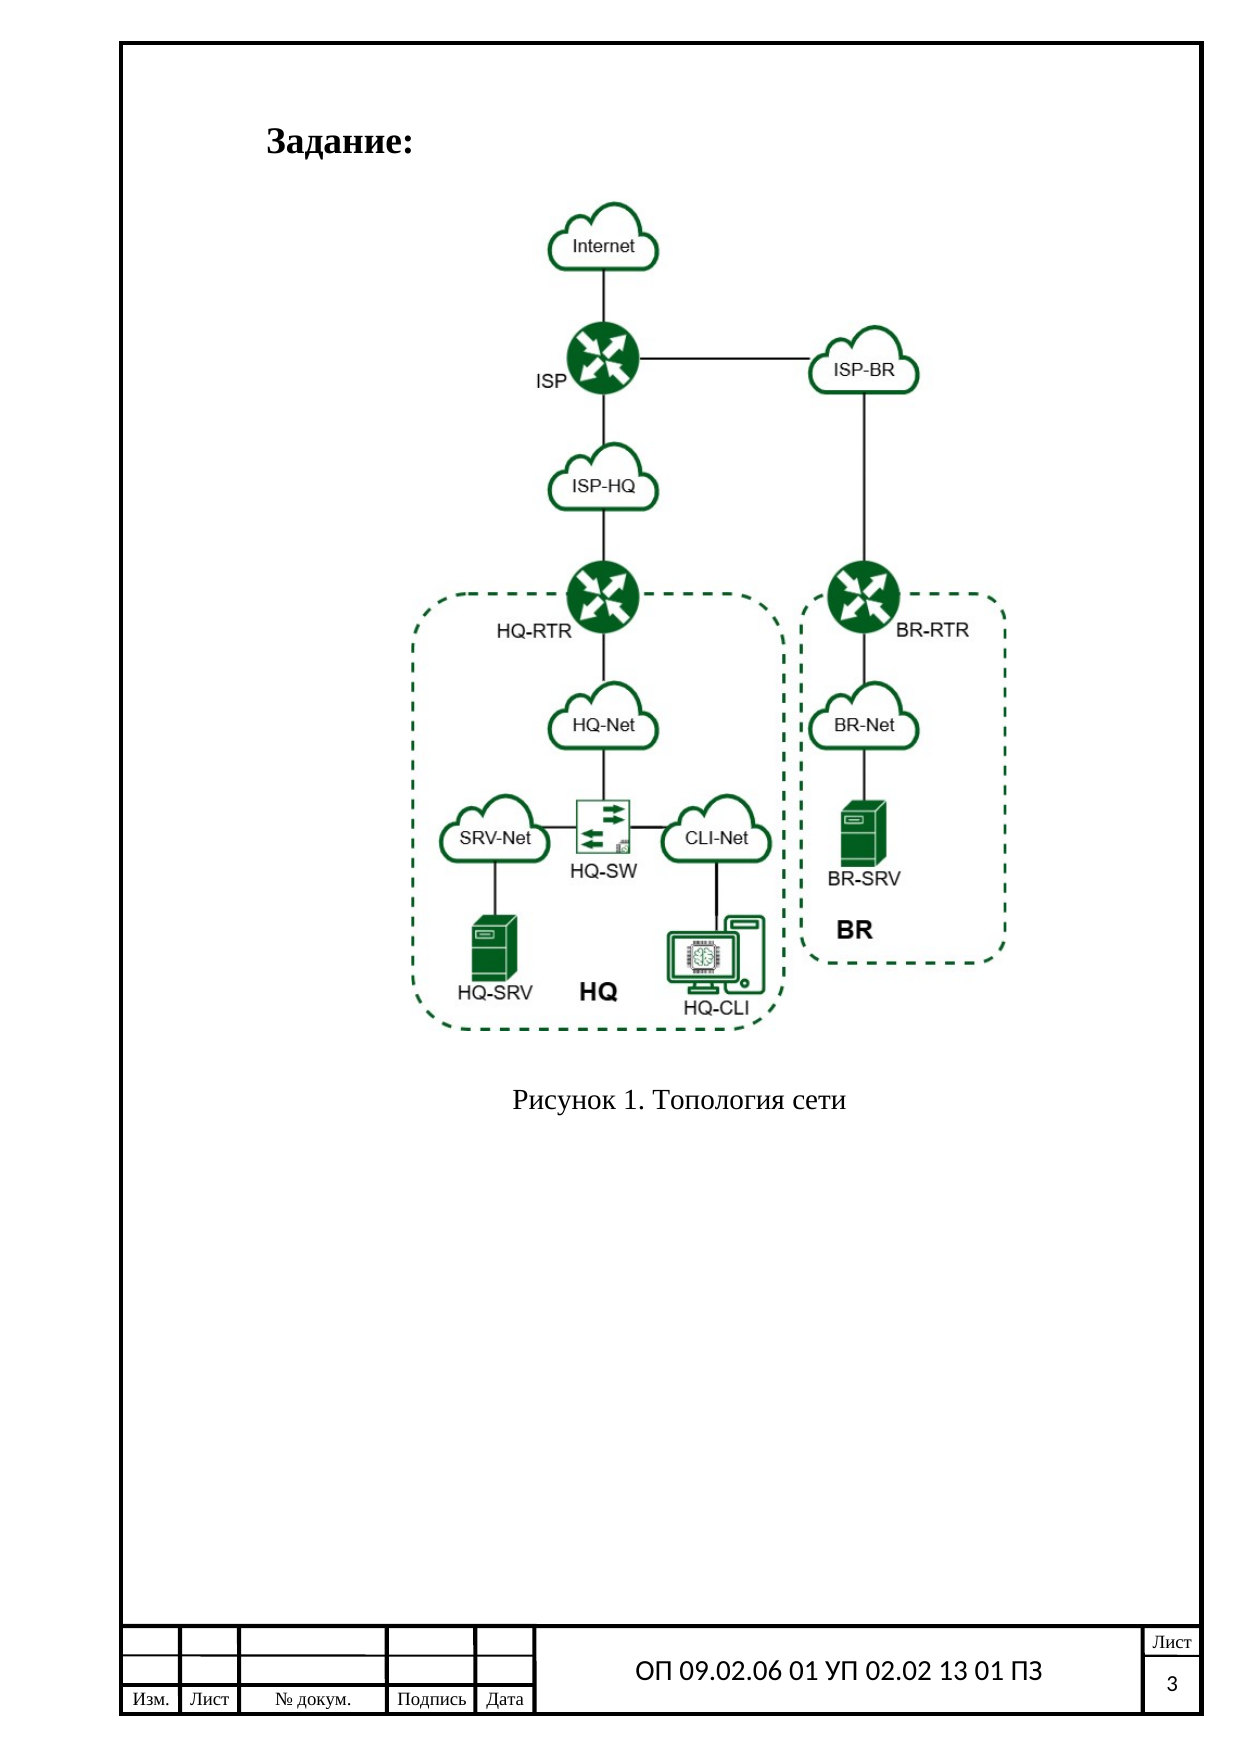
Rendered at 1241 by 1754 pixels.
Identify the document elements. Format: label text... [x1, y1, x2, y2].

text Рисунок 1. Топология сети [148, 1082, 1093, 1116]
text Задание: [148, 118, 1152, 161]
picture [411, 199, 1007, 1031]
